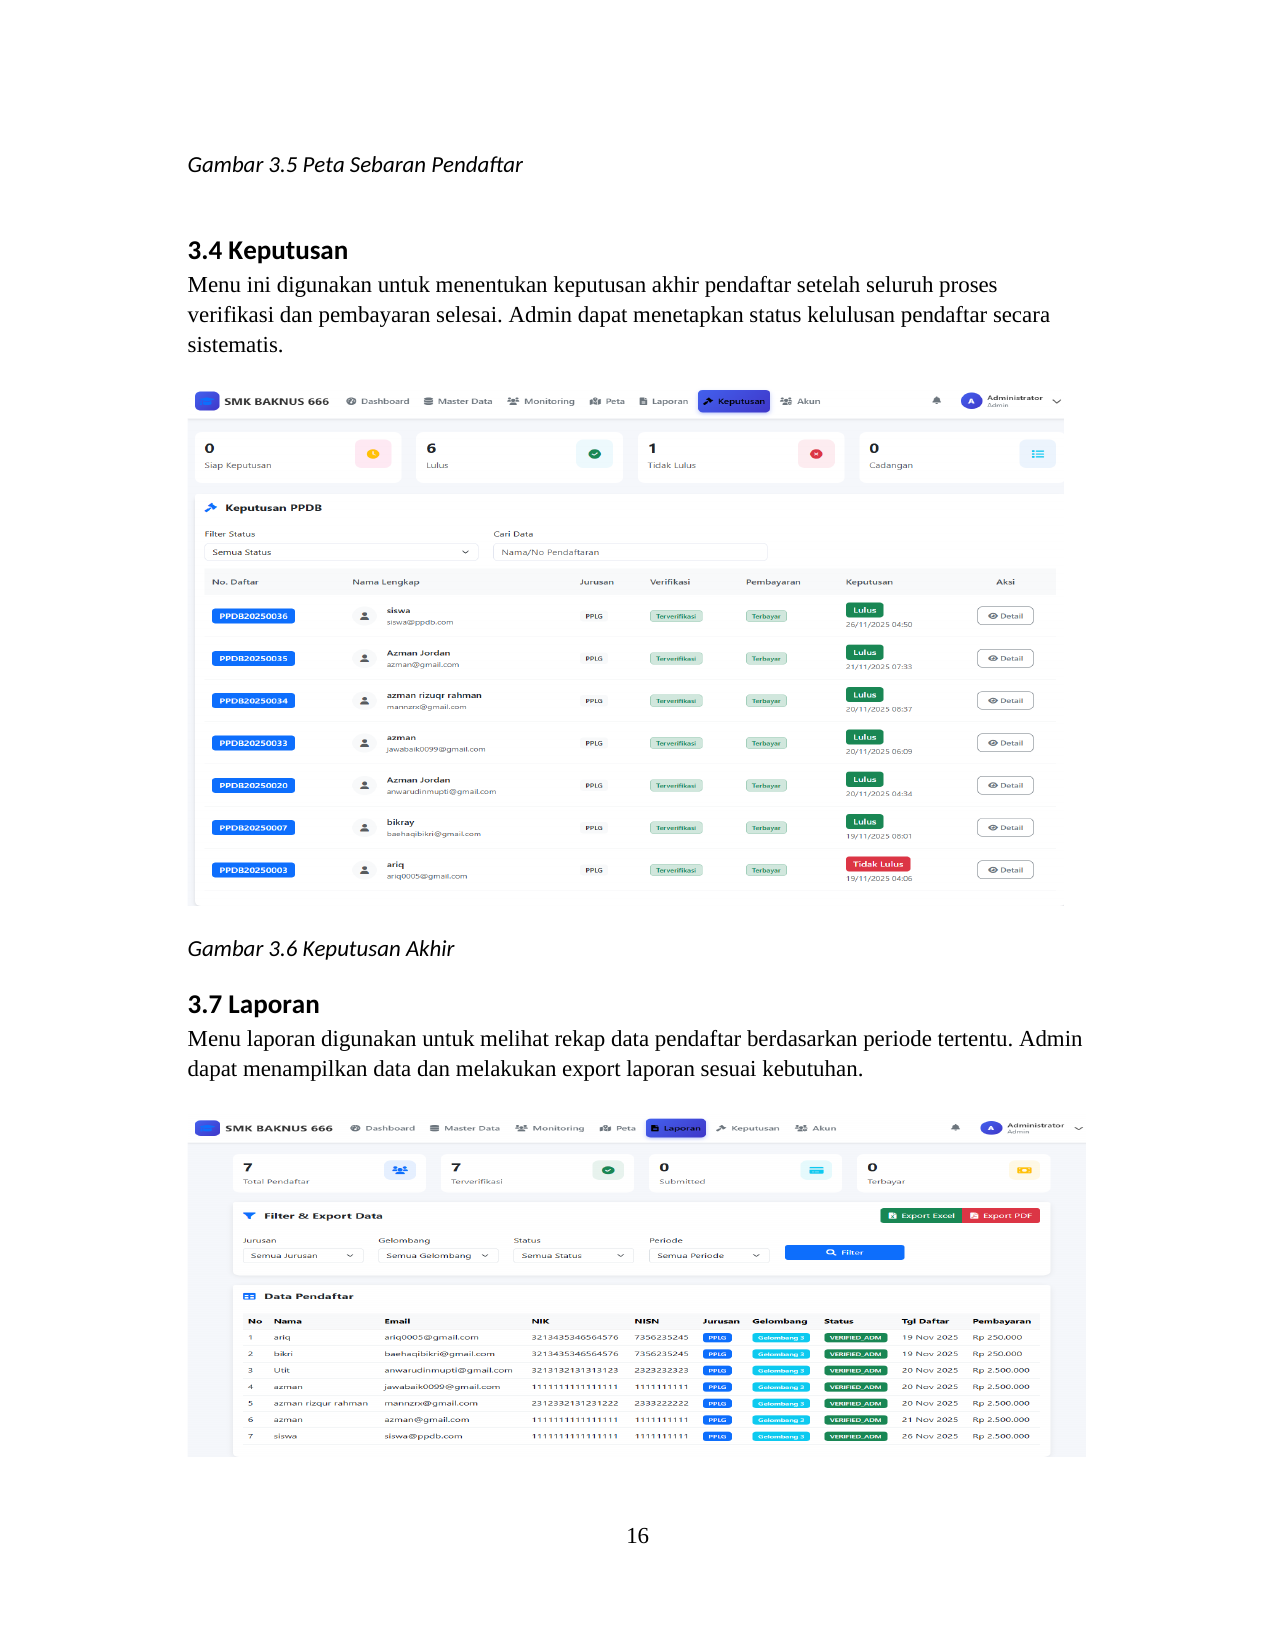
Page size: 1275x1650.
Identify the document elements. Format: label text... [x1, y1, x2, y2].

text Menu ini digunakan untuk menentukan keputusan akhir pendaftar setelah seluruh proses verifikasi dan pembayaran selesai. Admin dapat menetapkan status kelulusan pendaftar secara sistematis. [187, 271, 1087, 358]
picture [187, 383, 1064, 906]
subtitle 3.7 Laporan [187, 987, 1087, 1020]
text Menu laporan digunakan untuk melihat rekap data pendaftar berdasarkan periode tertentu. Admin dapat menampilkan data dan melakukan export laporan sesuai kebutuhan. [187, 1025, 1087, 1082]
subtitle Gambar 3.5 Peta Sebaran Pendaftar [187, 150, 1087, 178]
picture [187, 1113, 1086, 1457]
subtitle 3.4 Keputusan [187, 233, 1087, 266]
